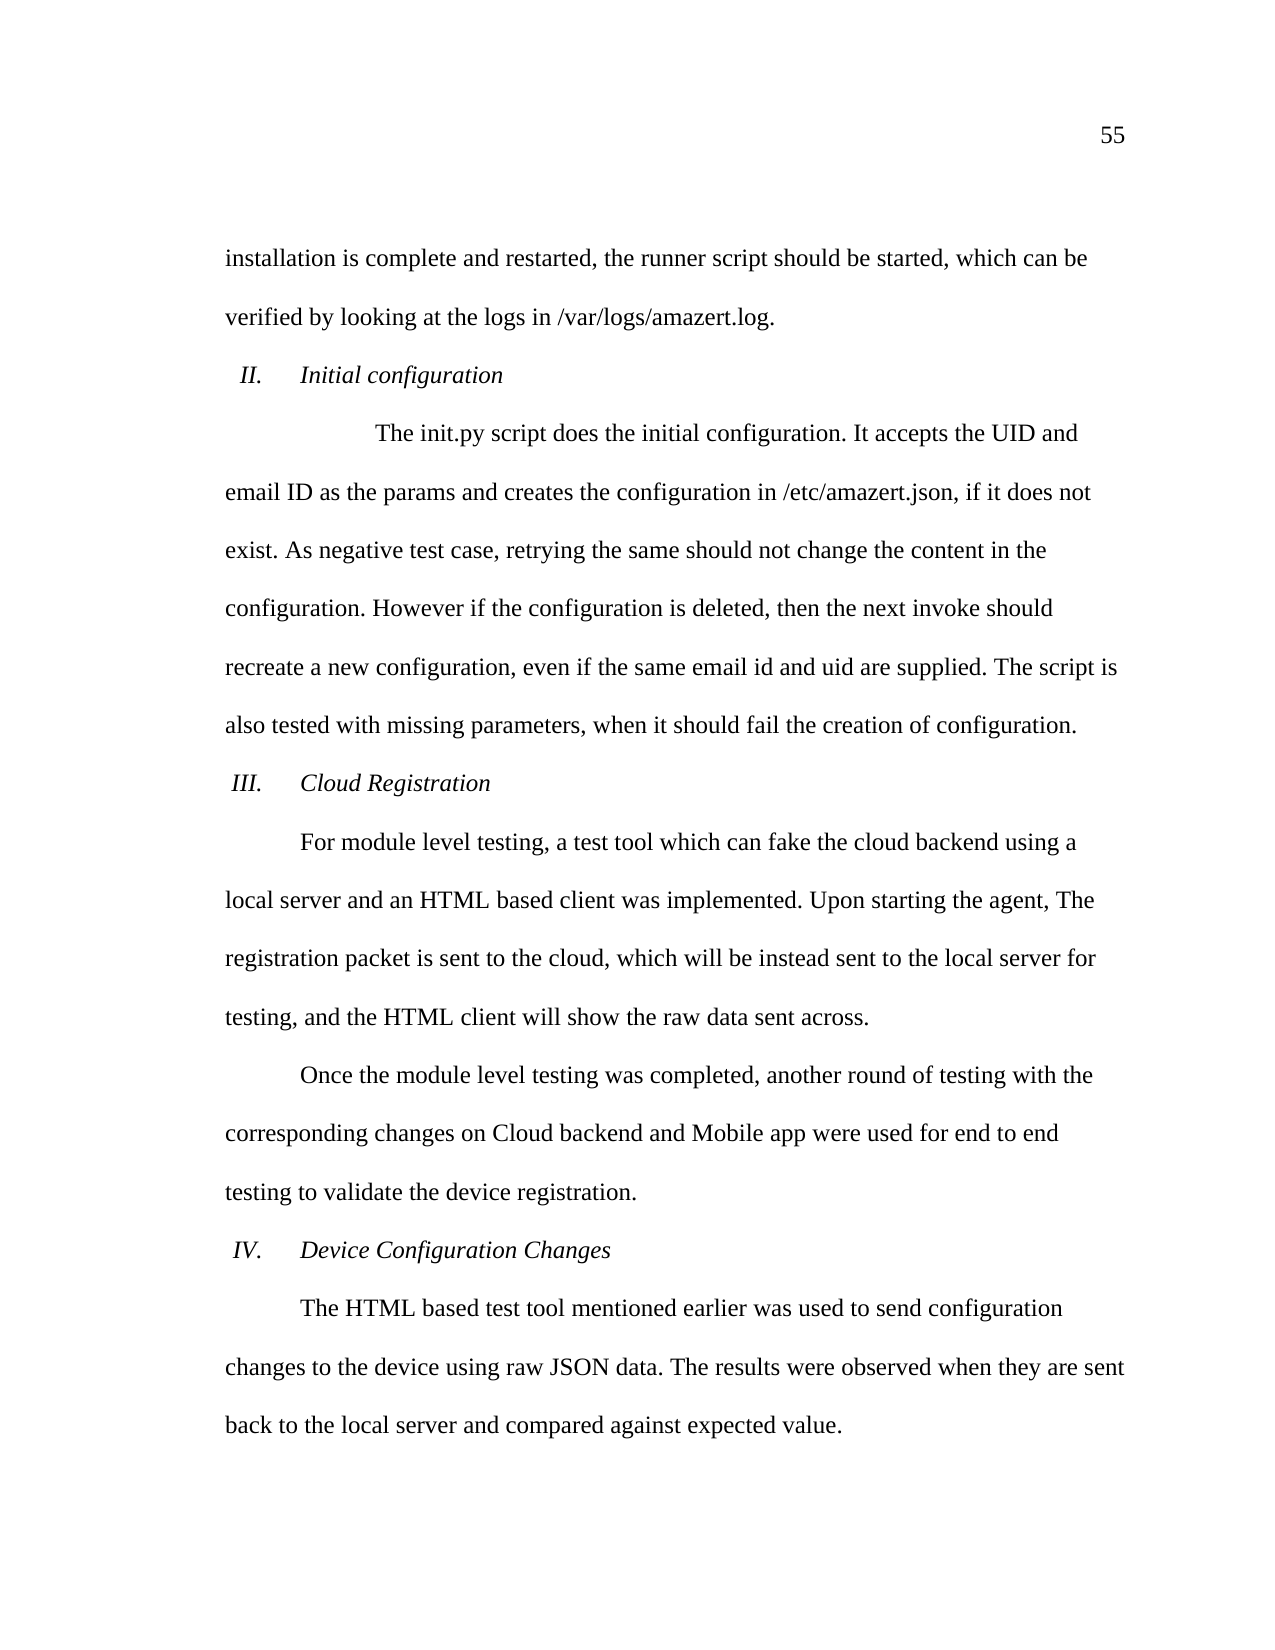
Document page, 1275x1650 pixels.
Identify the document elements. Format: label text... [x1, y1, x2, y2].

list Cloud Registration [262, 745, 1125, 803]
list Initial configuration [262, 337, 1125, 395]
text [225, 220, 1125, 337]
list Device Configuration Changes [262, 1212, 1125, 1270]
text The HTML based test tool mentioned earlier was used to send configuration changes to the device using raw JSON data. The results were observed when they are sent back to the local server and compared against expected value. [225, 1270, 1125, 1445]
text Once the module level testing was completed, another round of testing with the corresponding changes on Cloud backend and Mobile app were used for end to end testing to validate the device registration. [225, 1037, 1125, 1212]
text For module level testing, a test tool which can fake the cloud backend using a local server and an HTML based client was implemented. Upon starting the agent, The registration packet is sent to the cloud, which will be instead sent to the local server for testing, and the HTML client will show the raw data sent across. [225, 803, 1125, 1037]
text The init.py script does the initial configuration. It accepts the UID and email ID as the params and creates the configuration in /etc/amazert.json, if it does not exist. As negative test case, retrying the same should not change the content in the configuration. However if the configuration is deleted, then the next invoke should recreate a new configuration, even if the same email id and uid are supplied. The script is also tested with missing parameters, when it should fail the creation of configuration. [225, 395, 1125, 745]
